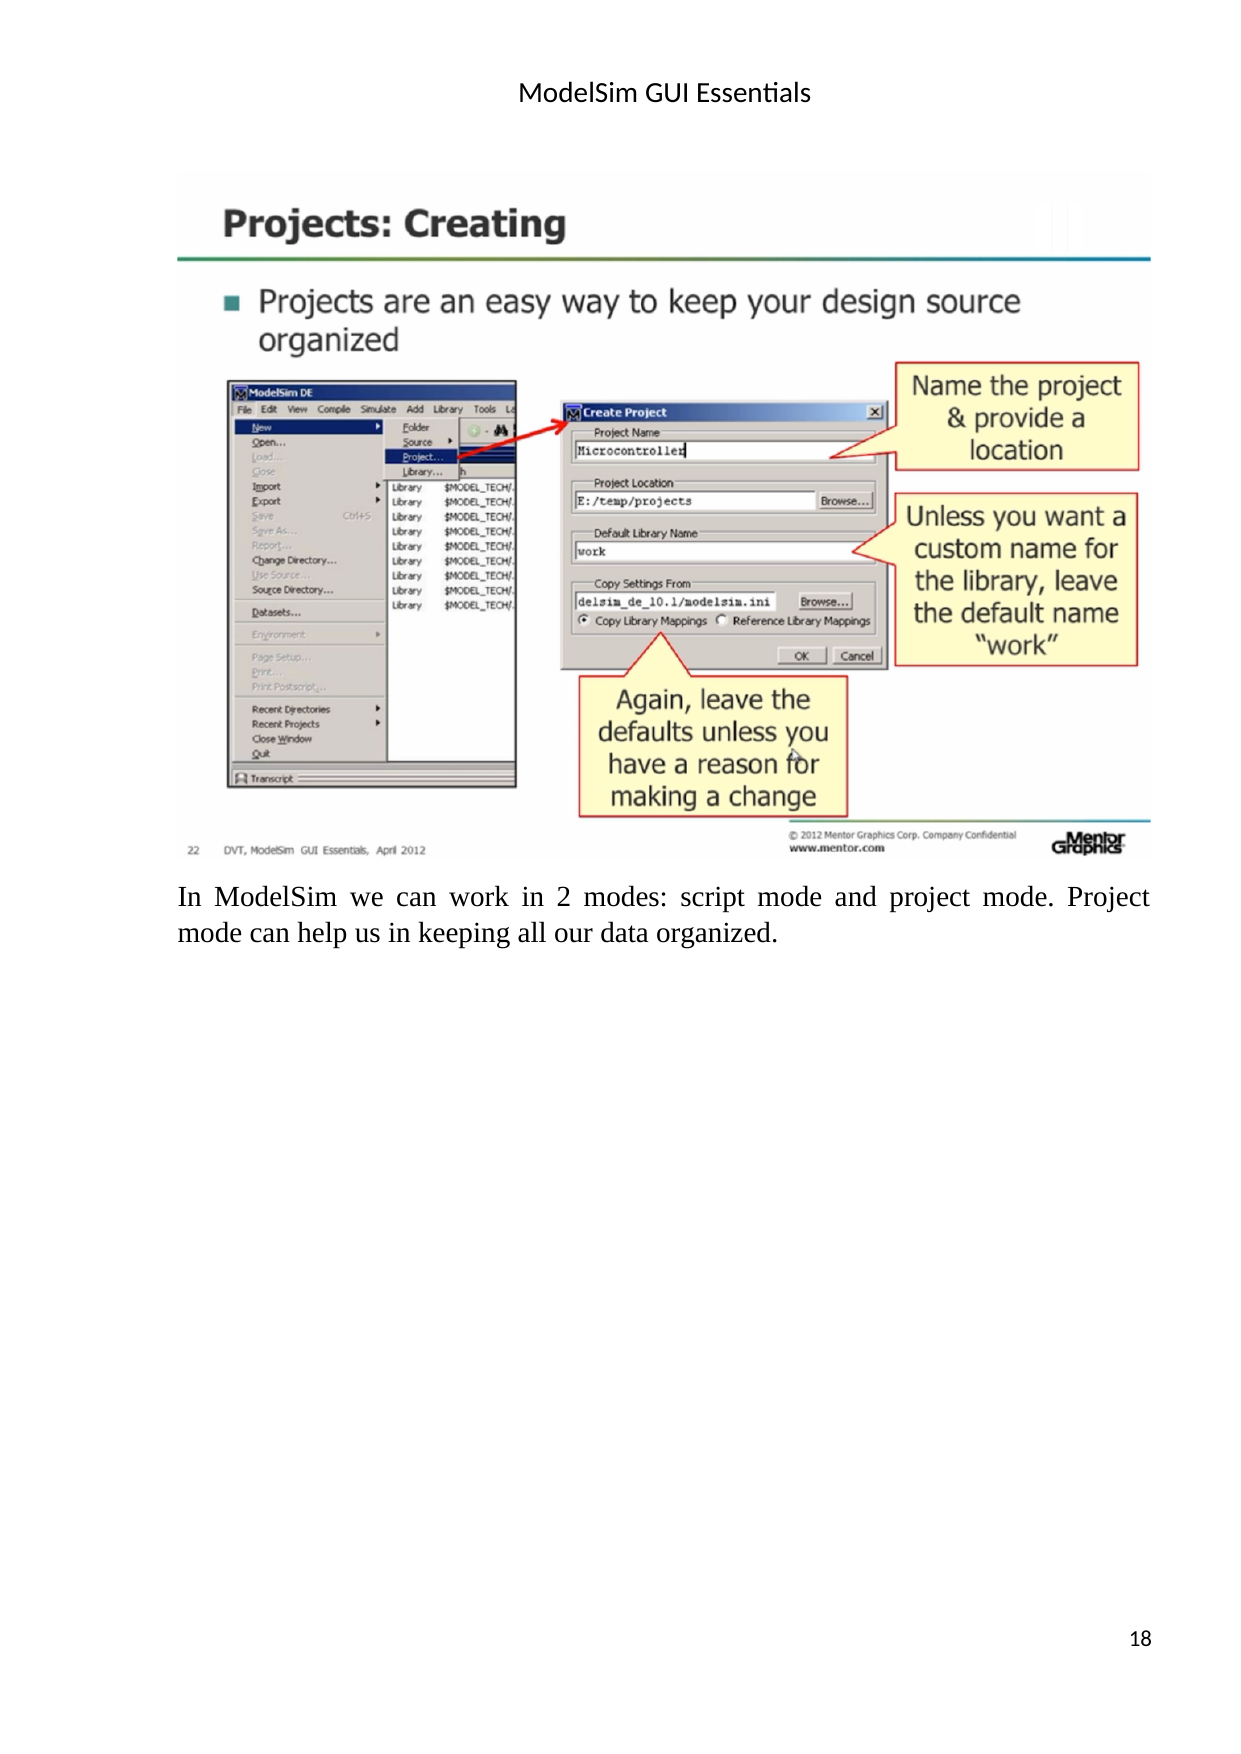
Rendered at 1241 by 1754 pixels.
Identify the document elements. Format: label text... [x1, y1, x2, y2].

picture [177, 171, 1151, 860]
text In ModelSim we can work in 2 modes: script mode and project mode. Project mode can help us in keeping all our data organized. [177, 879, 1152, 948]
